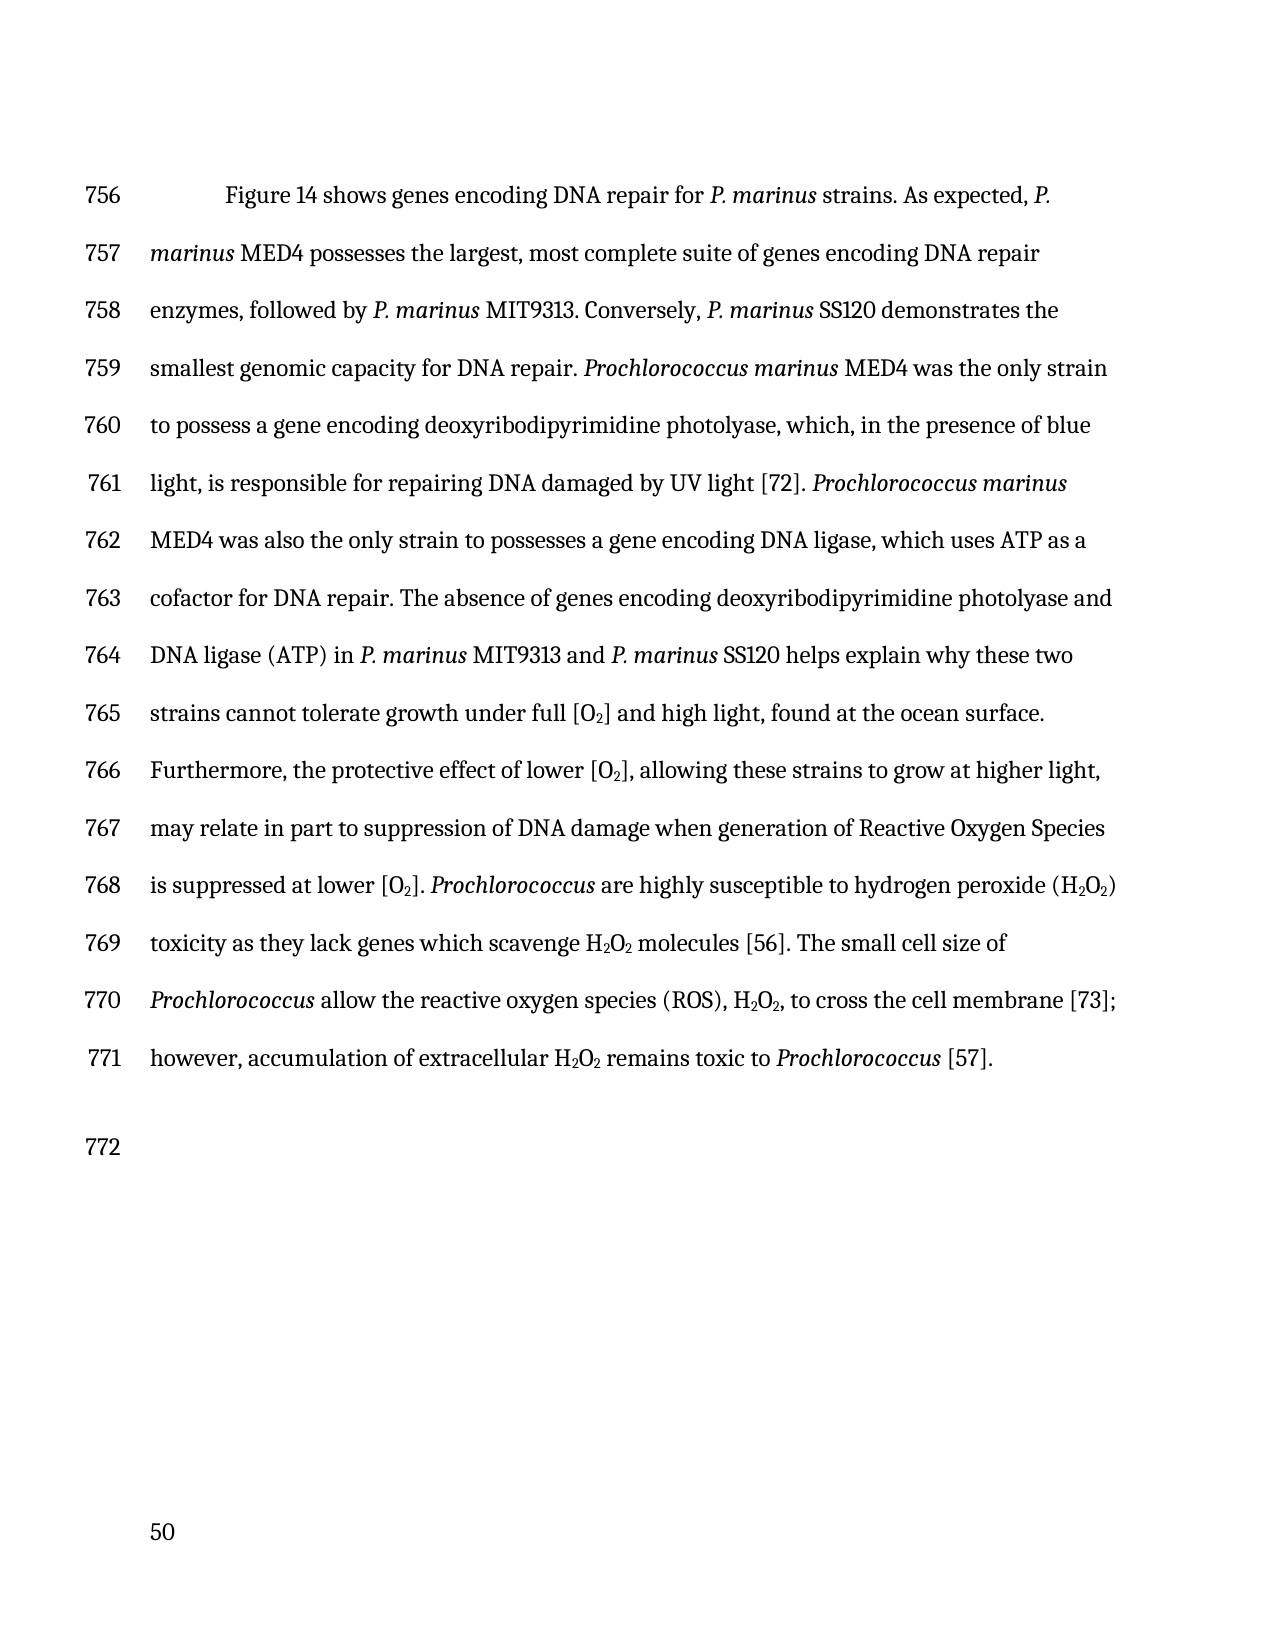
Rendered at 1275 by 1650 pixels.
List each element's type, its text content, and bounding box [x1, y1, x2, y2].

text Figure 14 shows genes encoding DNA repair for P. marinus strains. As expected, P. marinus MED4 possesses the largest, most complete suite of genes encoding DNA repair enzymes, followed by P. marinus MIT9313. Conversely, P. marinus SS120 demonstrates the smallest genomic capacity for DNA repair. Prochlorococcus marinus MED4 was the only strain to possess a gene encoding deoxyribodipyrimidine photolyase, which, in the presence of blue light, is responsible for repairing DNA damaged by UV light [72]. Prochlorococcus marinus MED4 was also the only strain to possesses a gene encoding DNA ligase, which uses ATP as a cofactor for DNA repair. The absence of genes encoding deoxyribodipyrimidine photolyase and DNA ligase (ATP) in P. marinus MIT9313 and P. marinus SS120 helps explain why these two strains cannot tolerate growth under full [O2] and high light, found at the ocean surface. Furthermore, the protective effect of lower [O2], allowing these strains to grow at higher light, may relate in part to suppression of DNA damage when generation of Reactive Oxygen Species is suppressed at lower [O2]. Prochlorococcus are highly susceptible to hydrogen peroxide (H2O2) toxicity as they lack genes which scavenge H2O2 molecules [56]. The small cell size of Prochlorococcus allow the reactive oxygen species (ROS), H2O2, to cross the cell membrane [73]; however, accumulation of extracellular H2O2 remains toxic to Prochlorococcus [57]. [150, 181, 1125, 1072]
